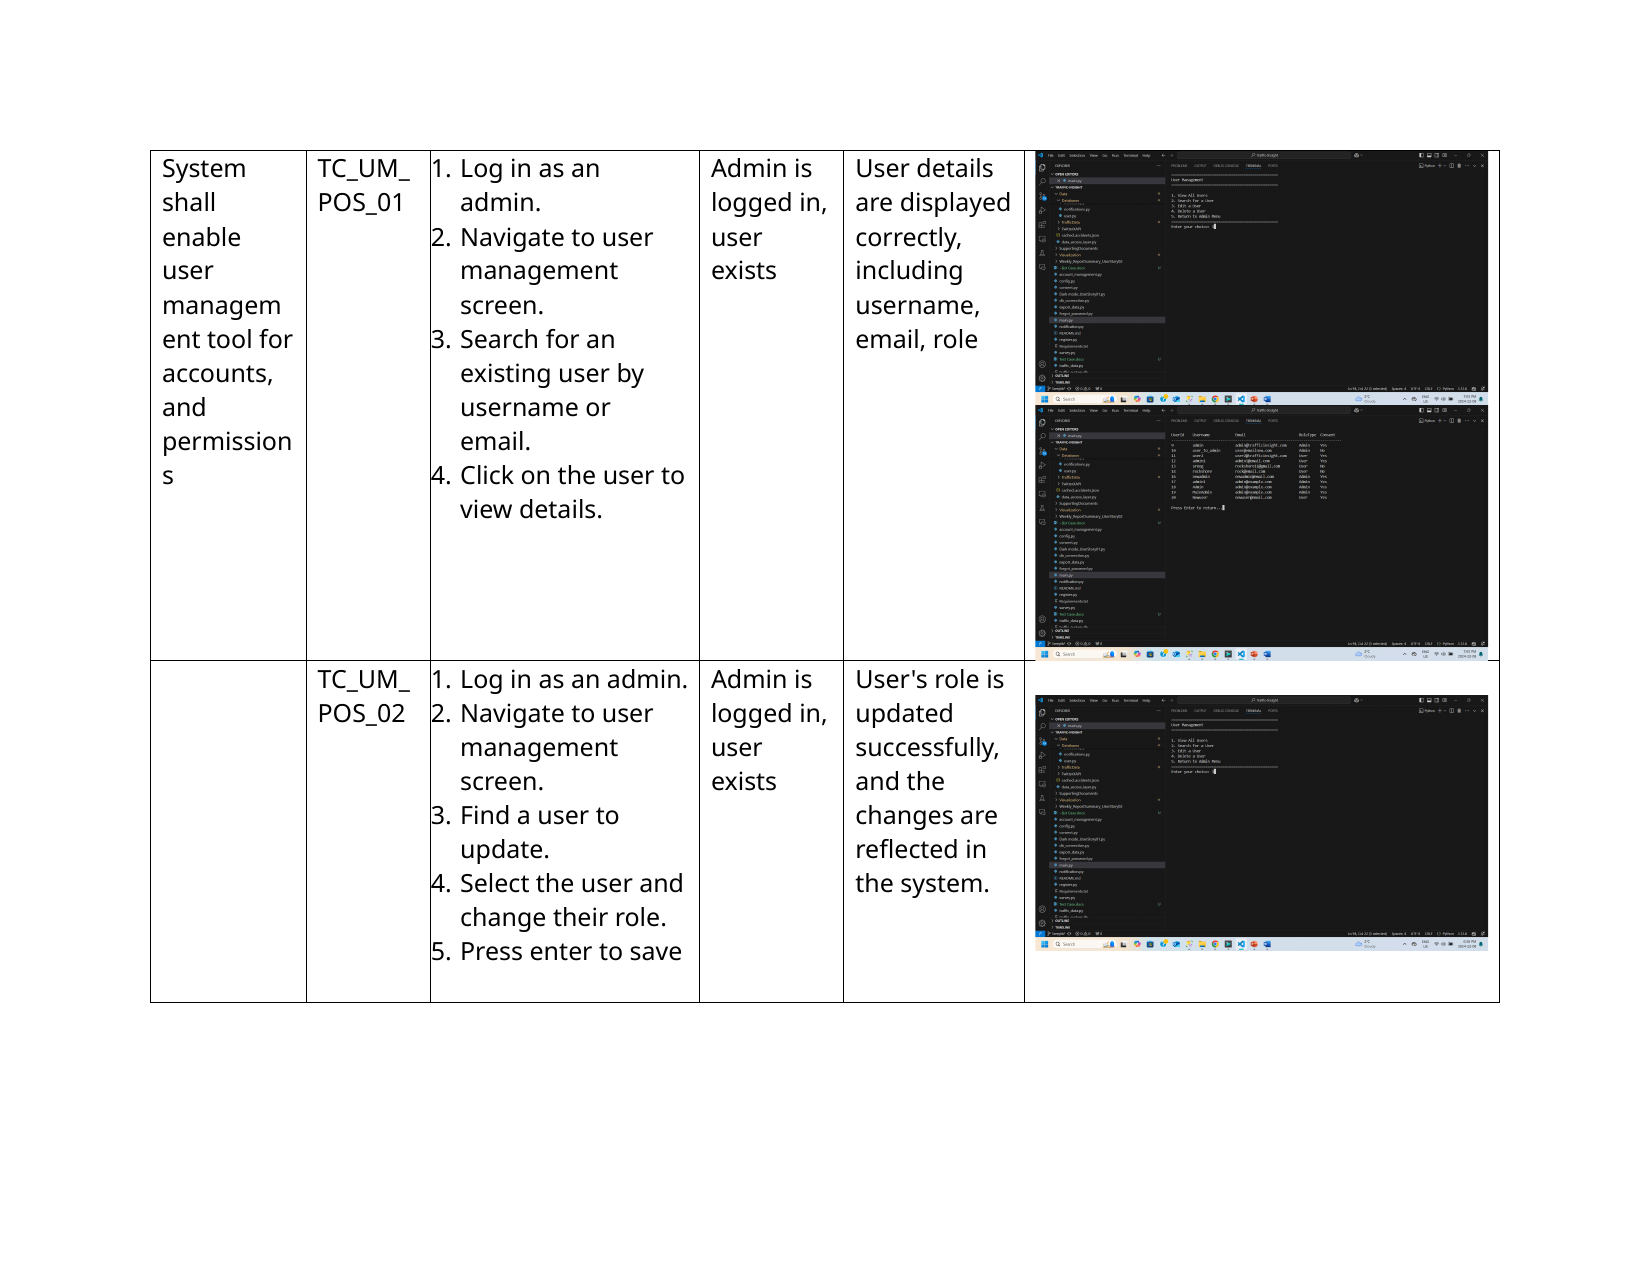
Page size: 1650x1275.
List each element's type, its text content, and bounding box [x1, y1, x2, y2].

table_cell User details are displayed correctly, including username, email, role [844, 151, 1024, 660]
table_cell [844, 661, 1024, 1002]
picture [1035, 151, 1489, 661]
table_cell TC_UM_POS_02 [307, 661, 430, 1002]
table_cell [1025, 151, 1035, 660]
table_cell [151, 661, 306, 1002]
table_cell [431, 661, 699, 1002]
table_cell [1489, 151, 1499, 660]
picture [1035, 695, 1489, 951]
table_cell TC_UM_POS_01 [307, 151, 430, 660]
table_cell System shall enable user management tool for accounts, and permissions [151, 151, 306, 660]
table_cell [1025, 661, 1499, 1002]
table_cell Admin is logged in, user exists [700, 151, 843, 660]
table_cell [700, 661, 843, 1002]
table_cell Log in as an admin. Navigate to user management screen. Search for an existing user by username or email. Click on the user to view details. [431, 151, 699, 660]
